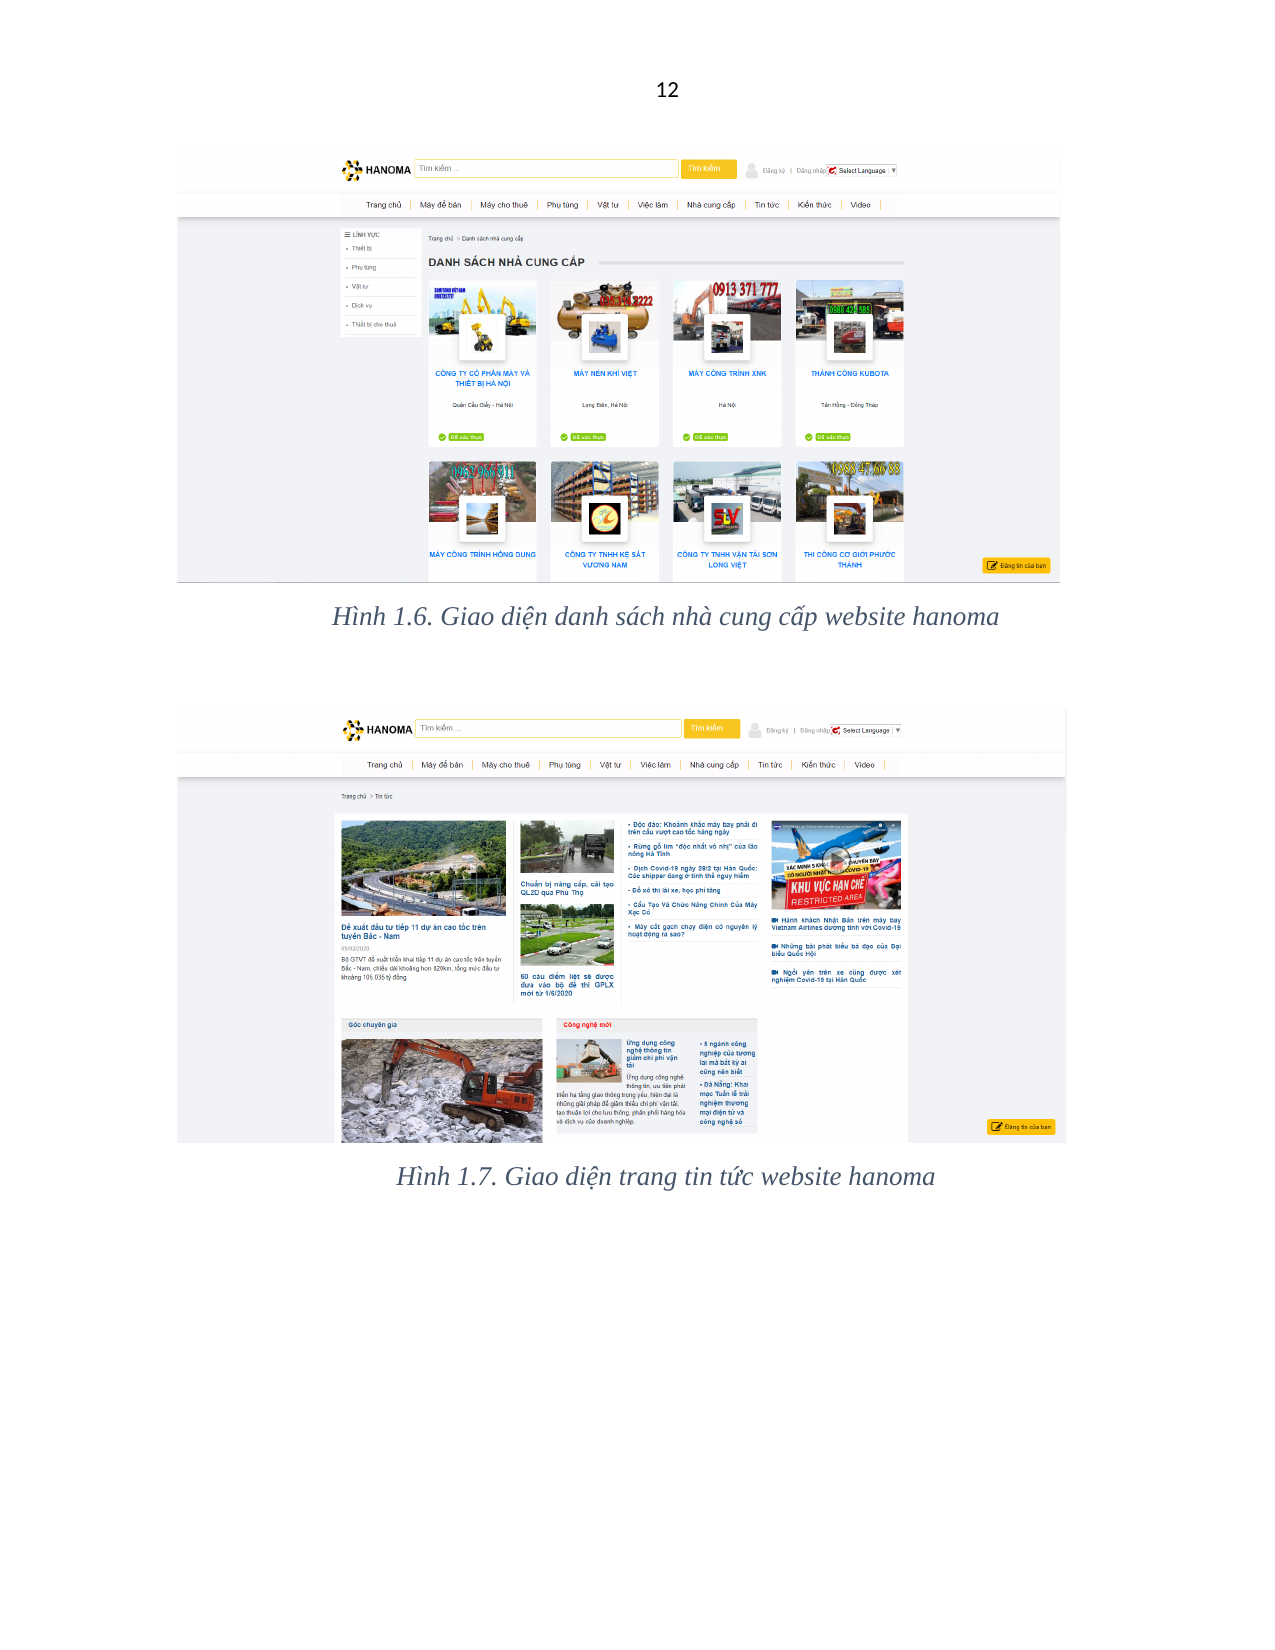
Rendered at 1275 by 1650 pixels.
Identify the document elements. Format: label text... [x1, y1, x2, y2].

picture [177, 708, 1067, 1143]
text Hình 1.6. Giao diện danh sách nhà cung cấp website hanoma [177, 600, 1157, 631]
text Hình 1.7. Giao diện trang tin tức website hanoma [177, 1161, 1157, 1192]
picture [177, 147, 1061, 583]
